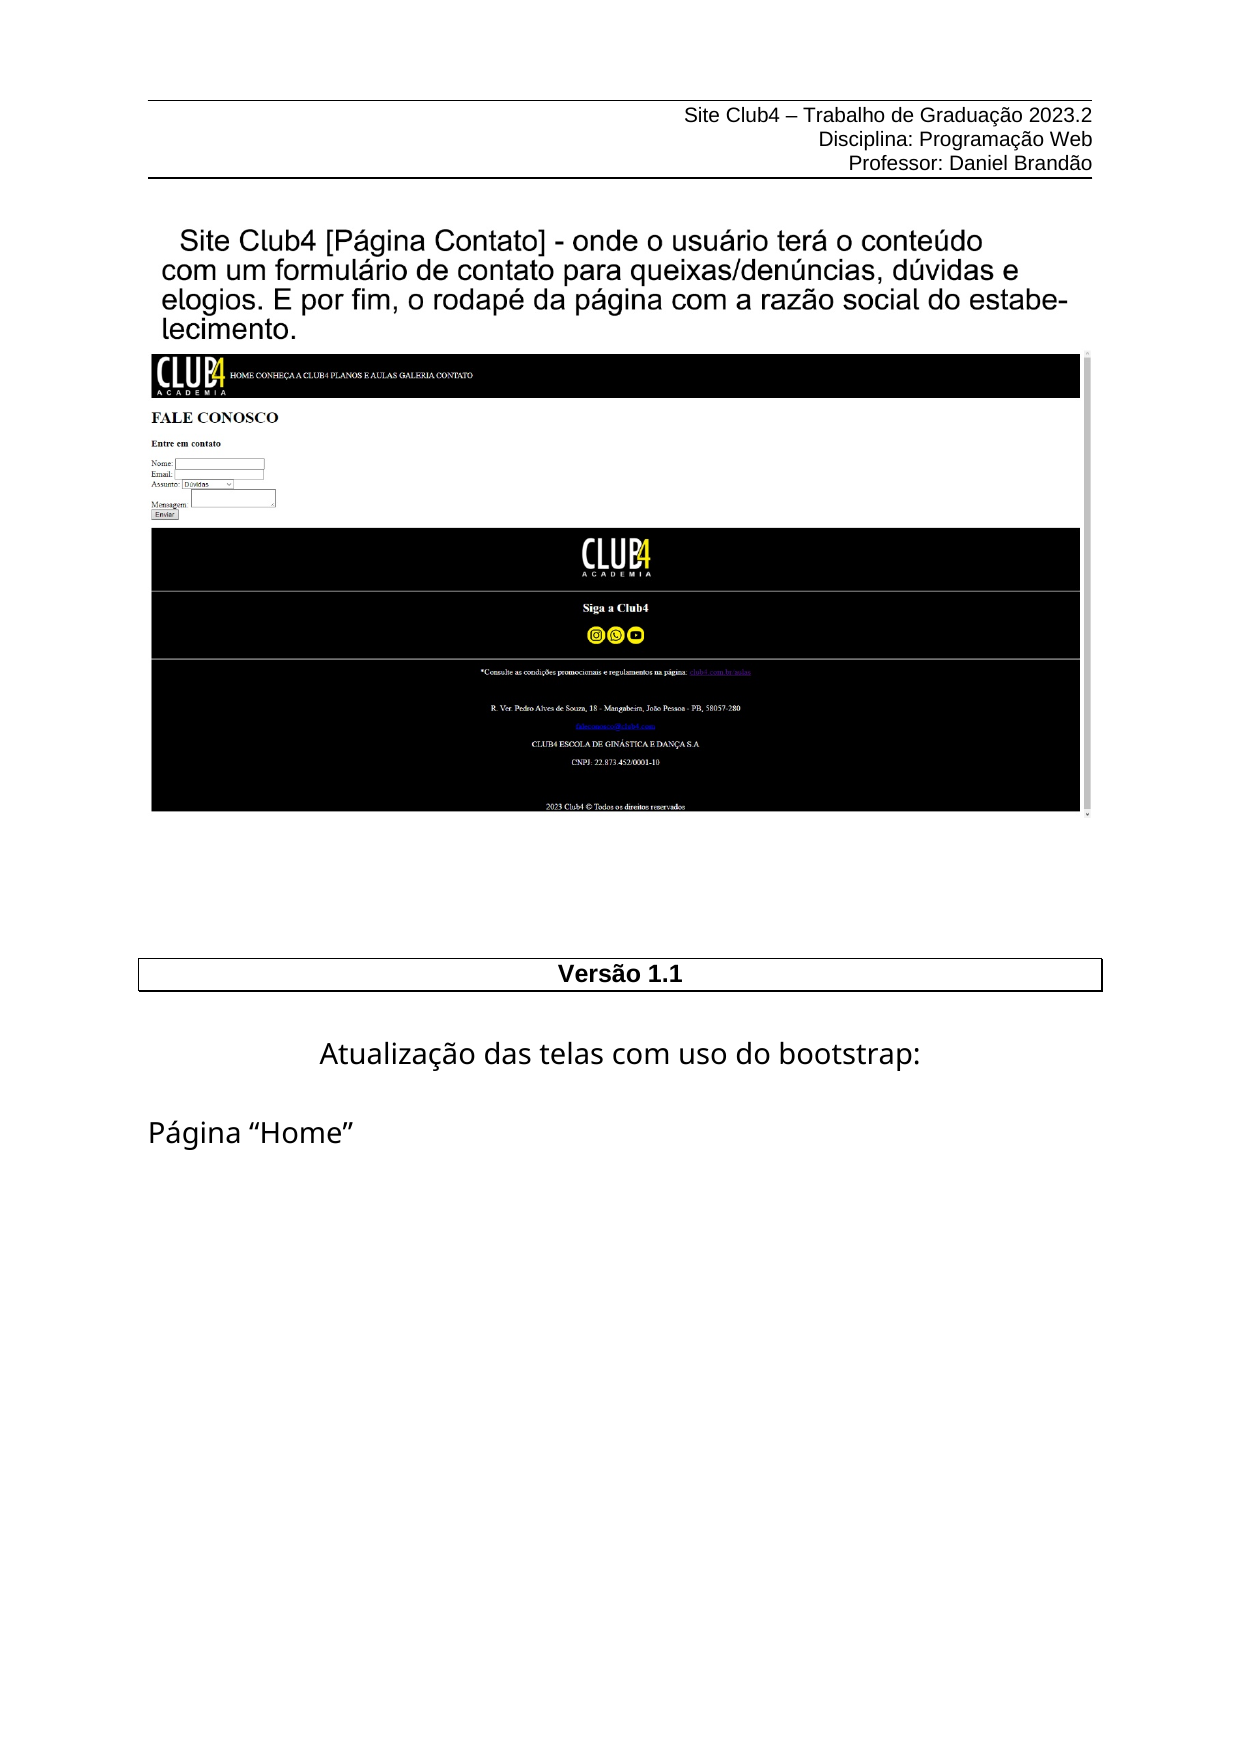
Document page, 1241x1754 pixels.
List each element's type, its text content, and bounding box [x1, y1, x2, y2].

text Página “Home” [148, 1112, 1092, 1152]
picture [147, 215, 1091, 818]
text Versão 1.1 [139, 959, 1101, 990]
text Atualização das telas com uso do bootstrap: [148, 1033, 1092, 1073]
